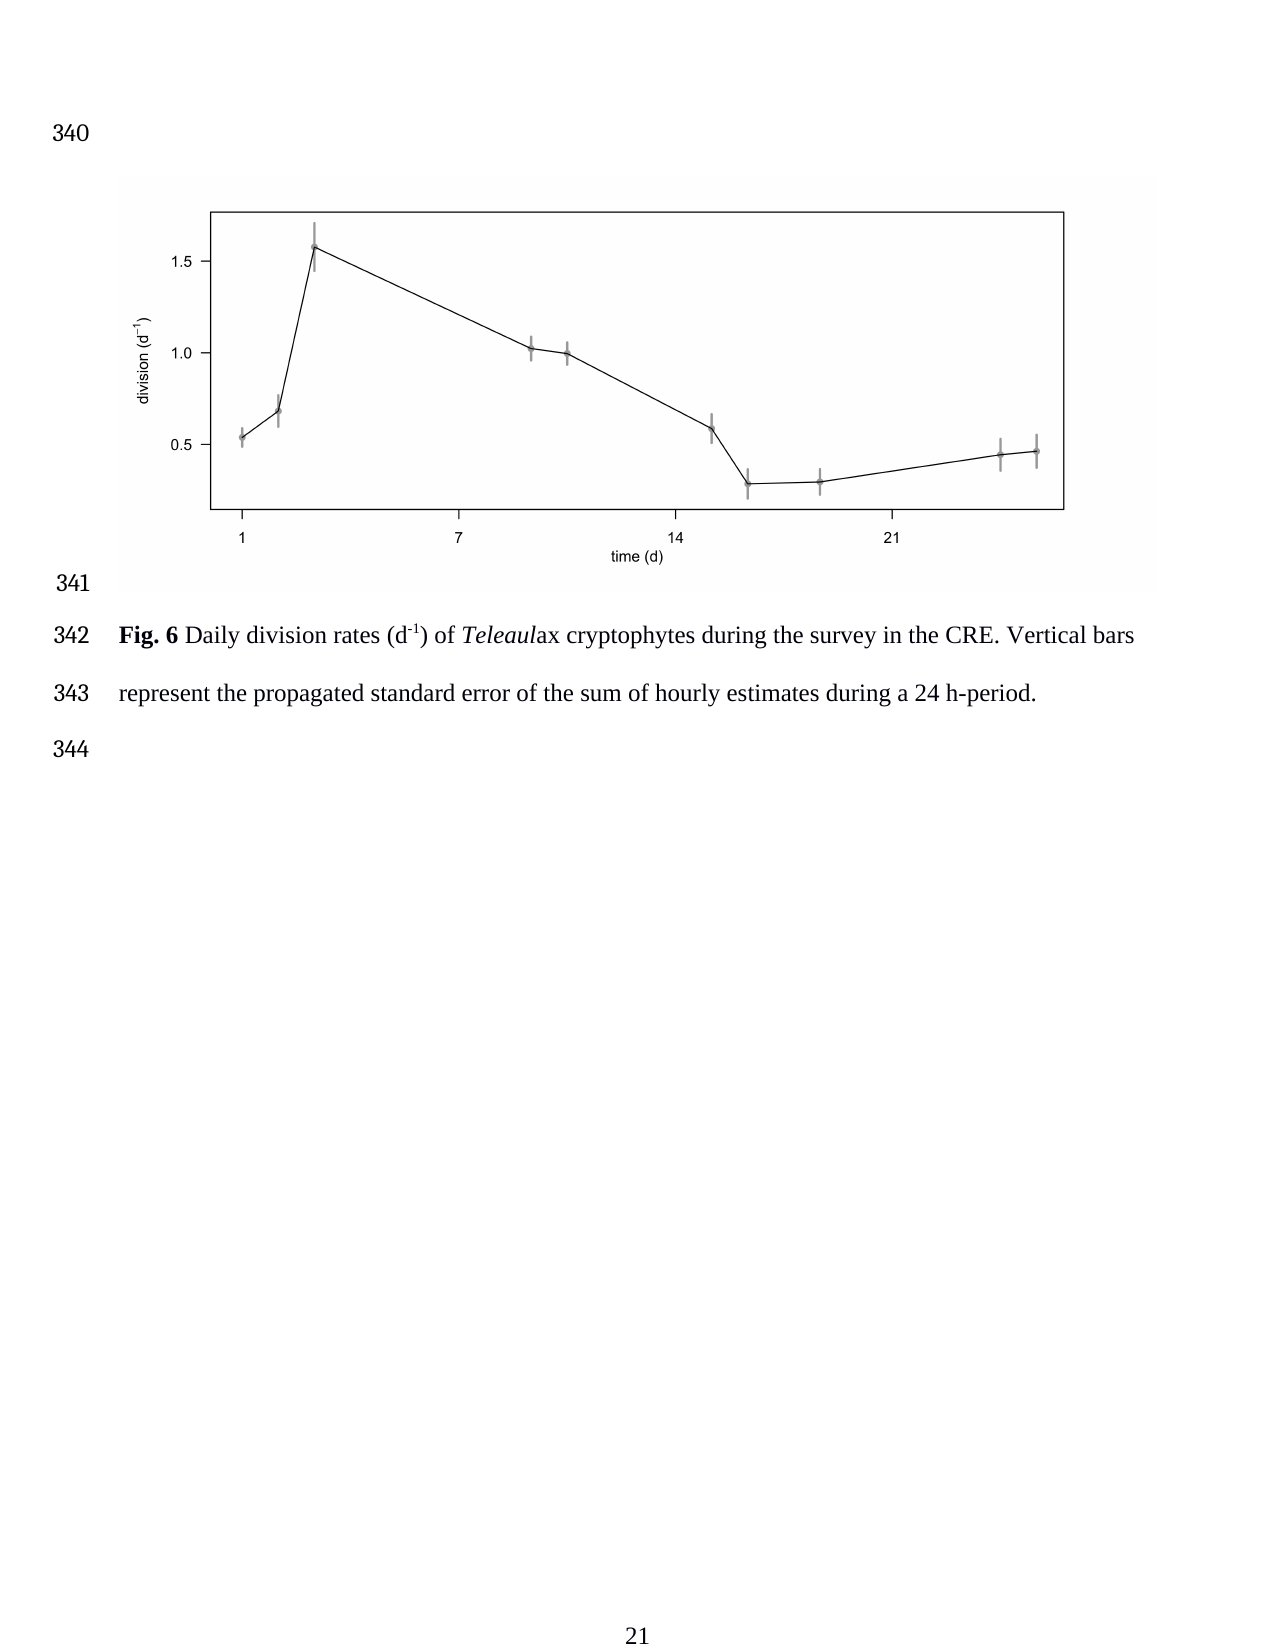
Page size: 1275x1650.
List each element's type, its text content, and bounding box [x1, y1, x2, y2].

picture [118, 176, 1156, 592]
text Fig. 6 Daily division rates (d-1) of Teleaulax cryptophytes during the survey in the CRE. Vertical bars represent the propagated standard error of the sum of hourly estimates during a 24 h-period. [118, 620, 1156, 706]
